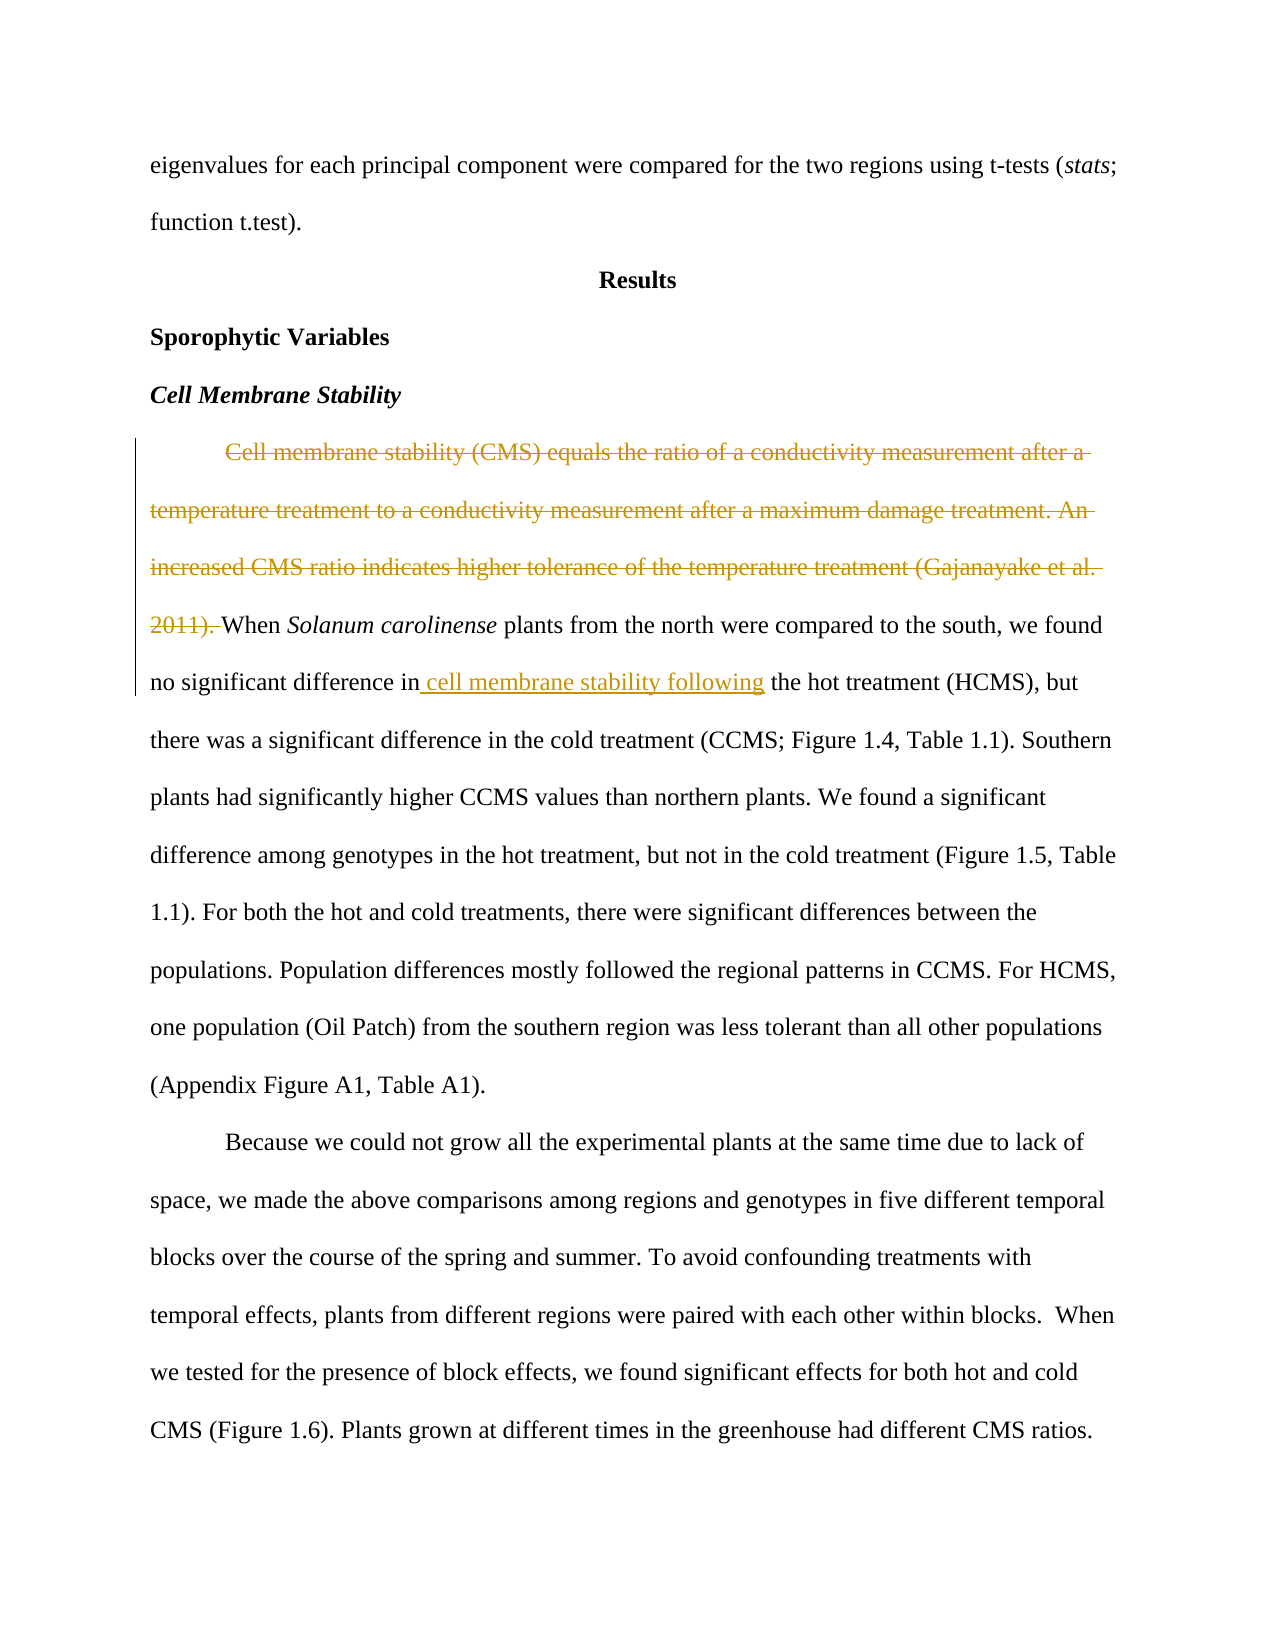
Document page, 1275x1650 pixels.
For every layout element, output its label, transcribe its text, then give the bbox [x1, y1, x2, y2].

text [150, 1127, 1125, 1444]
text When Solanum carolinense plants from the north were compared to the south, we found no significant difference in the hot treatment (HCMS), but there was a significant difference in the cold treatment (CCMS; Figure 1.4, Table 1.1). Southern plants had significantly higher CCMS values than northern plants. We found a significant difference among genotypes in the hot treatment, but not in the cold treatment (Figure 1.5, Table 1.1). For both the hot and cold treatments, there were significant differences between the populations. Population differences mostly followed the regional patterns in CCMS. For HCMS, one population (Oil Patch) from the southern region was less tolerant than all other populations (Appendix Figure A1, Table A1). [150, 437, 1125, 1099]
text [150, 150, 1125, 236]
text Sporophytic Variables [150, 322, 1125, 351]
text Cell Membrane Stability [150, 380, 1125, 409]
text Results [150, 265, 1125, 294]
